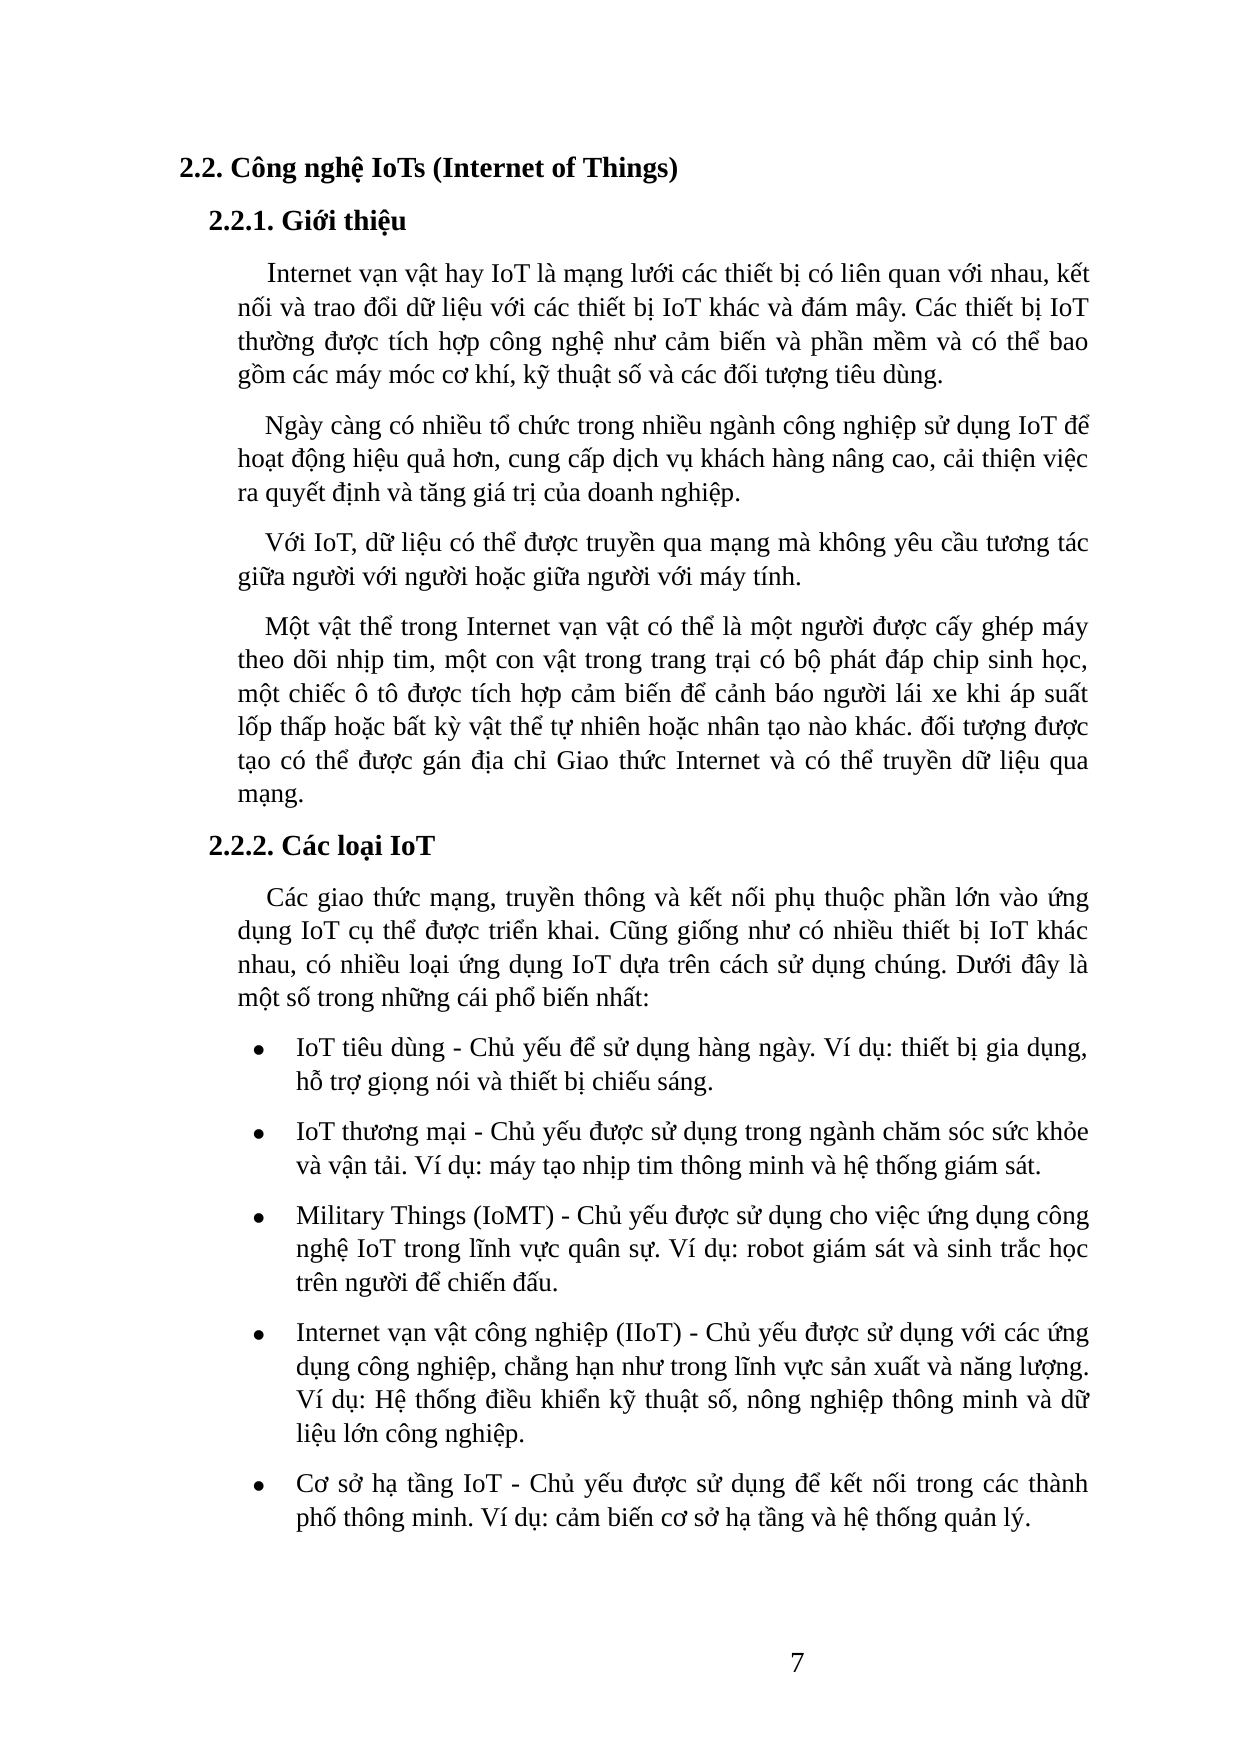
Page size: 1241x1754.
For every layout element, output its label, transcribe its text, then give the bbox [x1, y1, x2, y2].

list IoT thương mại - Chủ yếu được sử dụng trong ngành chăm sóc sức khỏe và vận tải. Ví dụ: máy tạo nhịp tim thông minh và hệ thống giám sát. [252, 1115, 1090, 1180]
list Military Things (IoMT) - Chủ yếu được sử dụng cho việc ứng dụng công nghệ IoT trong lĩnh vực quân sự. Ví dụ: robot giám sát và sinh trắc học trên người để chiến đấu. [252, 1199, 1090, 1297]
text 2.2.1. Giới thiệu [208, 203, 1090, 236]
list Cơ sở hạ tầng IoT - Chủ yếu được sử dụng để kết nối trong các thành phố thông minh. Ví dụ: cảm biến cơ sở hạ tầng và hệ thống quản lý. [252, 1467, 1090, 1532]
text Ngày càng có nhiều tổ chức trong nhiều ngành công nghiệp sử dụng IoT để hoạt động hiệu quả hơn, cung cấp dịch vụ khách hàng nâng cao, cải thiện việc ra quyết định và tăng giá trị của doanh nghiệp. [237, 409, 1090, 507]
text Internet vạn vật hay IoT là mạng lưới các thiết bị có liên quan với nhau, kết nối và trao đổi dữ liệu với các thiết bị IoT khác và đám mây. Các thiết bị IoT thường được tích hợp công nghệ như cảm biến và phần mềm và có thể bao gồm các máy móc cơ khí, kỹ thuật số và các đối tượng tiêu dùng. [237, 256, 1090, 390]
text Một vật thể trong Internet vạn vật có thể là một người được cấy ghép máy theo dõi nhịp tim, một con vật trong trang trại có bộ phát đáp chip sinh học, một chiếc ô tô được tích hợp cảm biến để cảnh báo người lái xe khi áp suất lốp thấp hoặc bất kỳ vật thể tự nhiên hoặc nhân tạo nào khác. đối tượng được tạo có thể được gán địa chỉ Giao thức Internet và có thể truyền dữ liệu qua mạng. [237, 610, 1090, 809]
text Các giao thức mạng, truyền thông và kết nối phụ thuộc phần lớn vào ứng dụng IoT cụ thể được triển khai. Cũng giống như có nhiều thiết bị IoT khác nhau, có nhiều loại ứng dụng IoT dựa trên cách sử dụng chúng. Dưới đây là một số trong những cái phổ biến nhất: [237, 881, 1090, 1012]
text Với IoT, dữ liệu có thể được truyền qua mạng mà không yêu cầu tương tác giữa người với người hoặc giữa người với máy tính. [237, 526, 1090, 591]
text 2.2. Công nghệ IoTs (Internet of Things) [179, 150, 1090, 183]
text 2.2.2. Các loại IoT [208, 828, 1090, 861]
list Internet vạn vật công nghiệp (IIoT) - Chủ yếu được sử dụng với các ứng dụng công nghiệp, chẳng hạn như trong lĩnh vực sản xuất và năng lượng. Ví dụ: Hệ thống điều khiển kỹ thuật số, nông nghiệp thông minh và dữ liệu lớn công nghiệp. [252, 1316, 1090, 1448]
list IoT tiêu dùng - Chủ yếu để sử dụng hàng ngày. Ví dụ: thiết bị gia dụng, hỗ trợ giọng nói và thiết bị chiếu sáng. [252, 1031, 1090, 1096]
